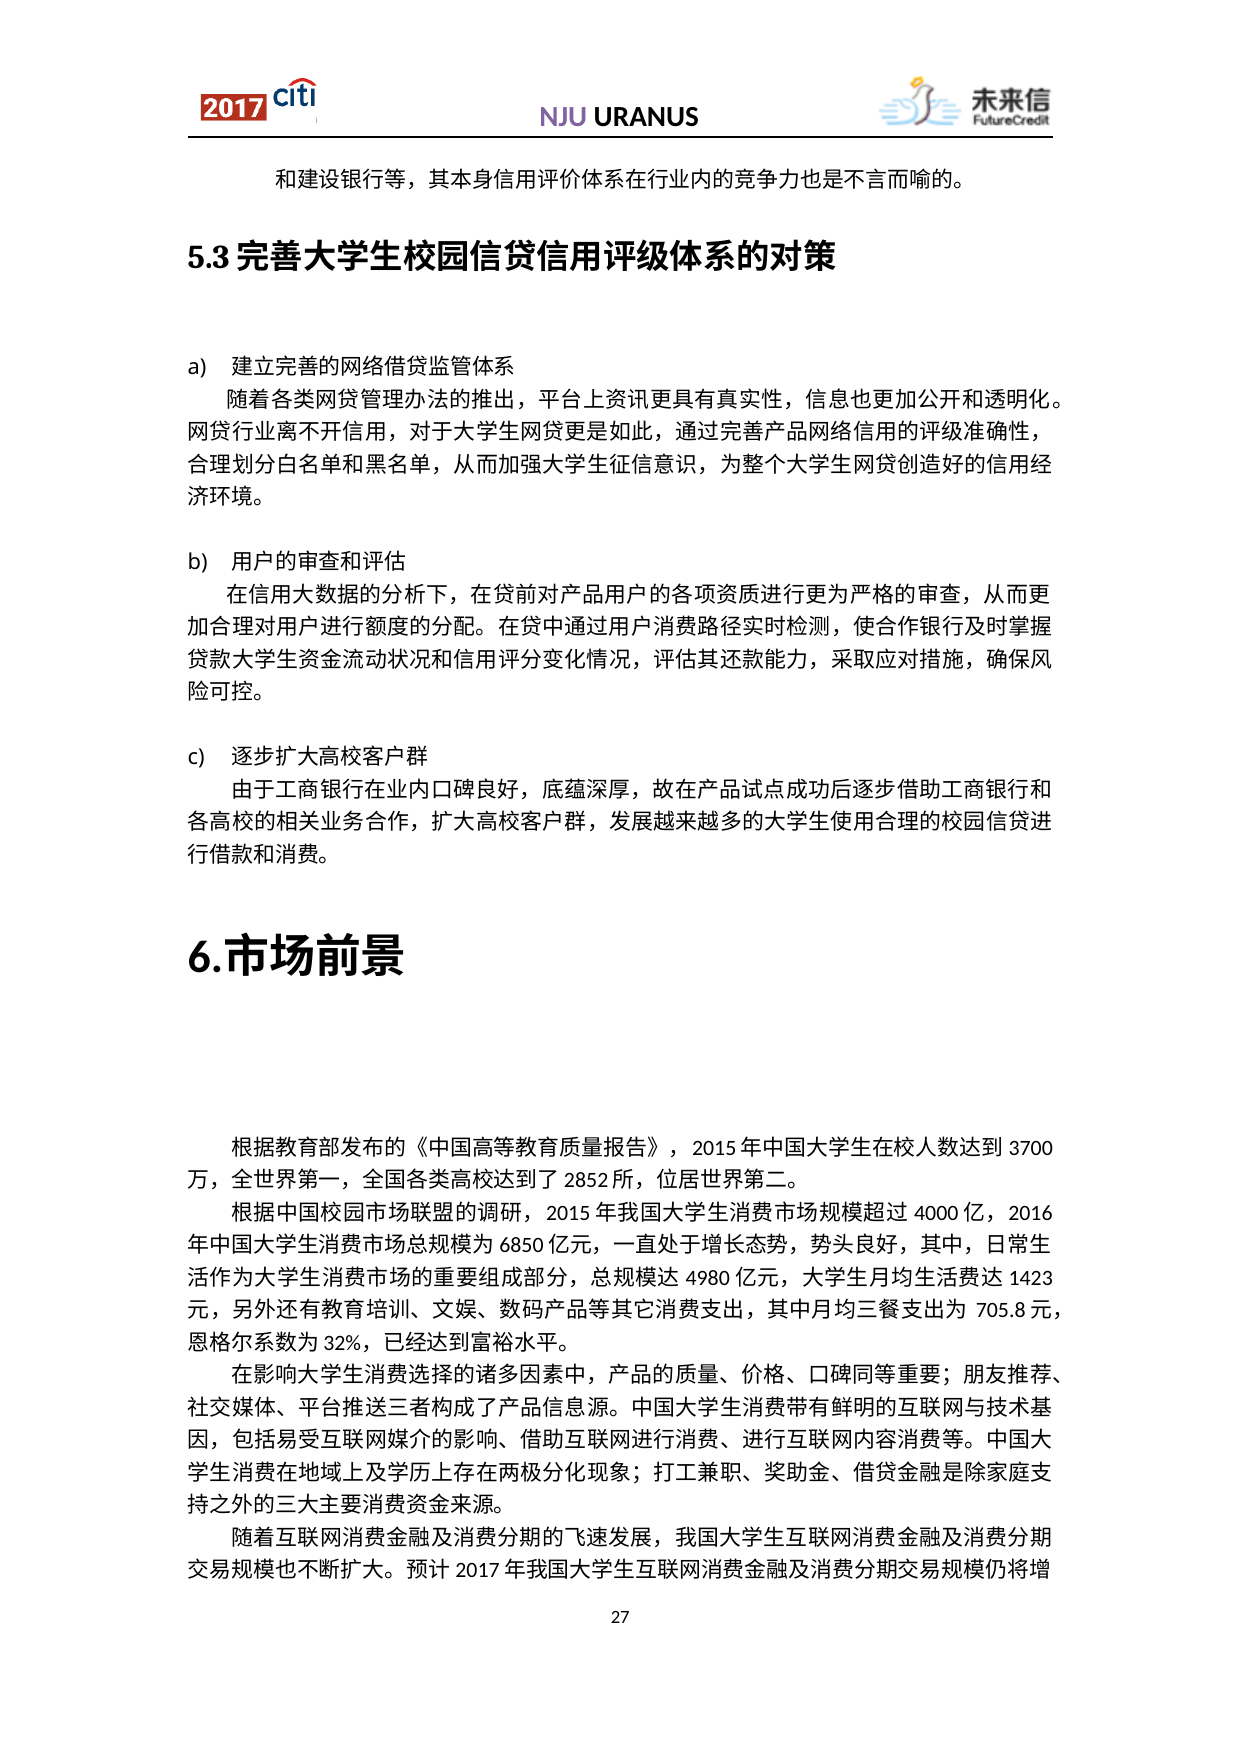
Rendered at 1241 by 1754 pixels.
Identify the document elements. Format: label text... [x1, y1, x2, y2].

list 随着各类网贷管理办法的推出，平台上资讯更具有真实性，信息也更加公开和透明化。网贷行业离不开信用，对于大学生网贷更是如此，通过完善产品网络信用的评级准确性，合理划分白名单和黑名单，从而加强大学生征信意识，为整个大学生网贷创造好的信用经济环境。 [187, 381, 1053, 511]
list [231, 162, 1053, 194]
list 用户的审查和评估 [187, 544, 1053, 576]
list 由于工商银行在业内口碑良好，底蕴深厚，故在产品试点成功后逐步借助工商银行和各高校的相关业务合作，扩大高校客户群，发展越来越多的大学生使用合理的校园信贷进行借款和消费。 [187, 771, 1053, 869]
list 在信用大数据的分析下，在贷前对产品用户的各项资质进行更为严格的审查，从而更加合理对用户进行额度的分配。在贷中通过用户消费路径实时检测，使合作银行及时掌握贷款大学生资金流动状况和信用评分变化情况，评估其还款能力，采取应对措施，确保风险可控。 [187, 576, 1053, 706]
text 根据教育部发布的《中国高等教育质量报告》，2015年中国大学生在校人数达到3700万，全世界第一，全国各类高校达到了2852所，位居世界第二。 [187, 1129, 1053, 1194]
subtitle 5.3完善大学生校园信贷信用评级体系的对策 [187, 222, 1053, 287]
picture [187, 78, 317, 123]
picture [877, 76, 1053, 127]
subtitle 6.市场前景 [187, 904, 1053, 1002]
text 在影响大学生消费选择的诸多因素中，产品的质量、价格、口碑同等重要；朋友推荐、社交媒体、平台推送三者构成了产品信息源。中国大学生消费带有鲜明的互联网与技术基因，包括易受互联网媒介的影响、借助互联网进行消费、进行互联网内容消费等。中国大学生消费在地域上及学历上存在两极分化现象；打工兼职、奖助金、借贷金融是除家庭支持之外的三大主要消费资金来源。 [187, 1357, 1053, 1519]
text 根据中国校园市场联盟的调研，2015年我国大学生消费市场规模超过4000亿，2016年中国大学生消费市场总规模为6850亿元，一直处于增长态势，势头良好，其中，日常生活作为大学生消费市场的重要组成部分，总规模达4980亿元，大学生月均生活费达1423元，另外还有教育培训、文娱、数码产品等其它消费支出，其中月均三餐支出为705.8元，恩格尔系数为32%，已经达到富裕水平。 [187, 1194, 1053, 1357]
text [187, 1519, 1053, 1584]
list 建立完善的网络借贷监管体系 [187, 349, 1053, 381]
list 逐步扩大高校客户群 [187, 739, 1053, 771]
